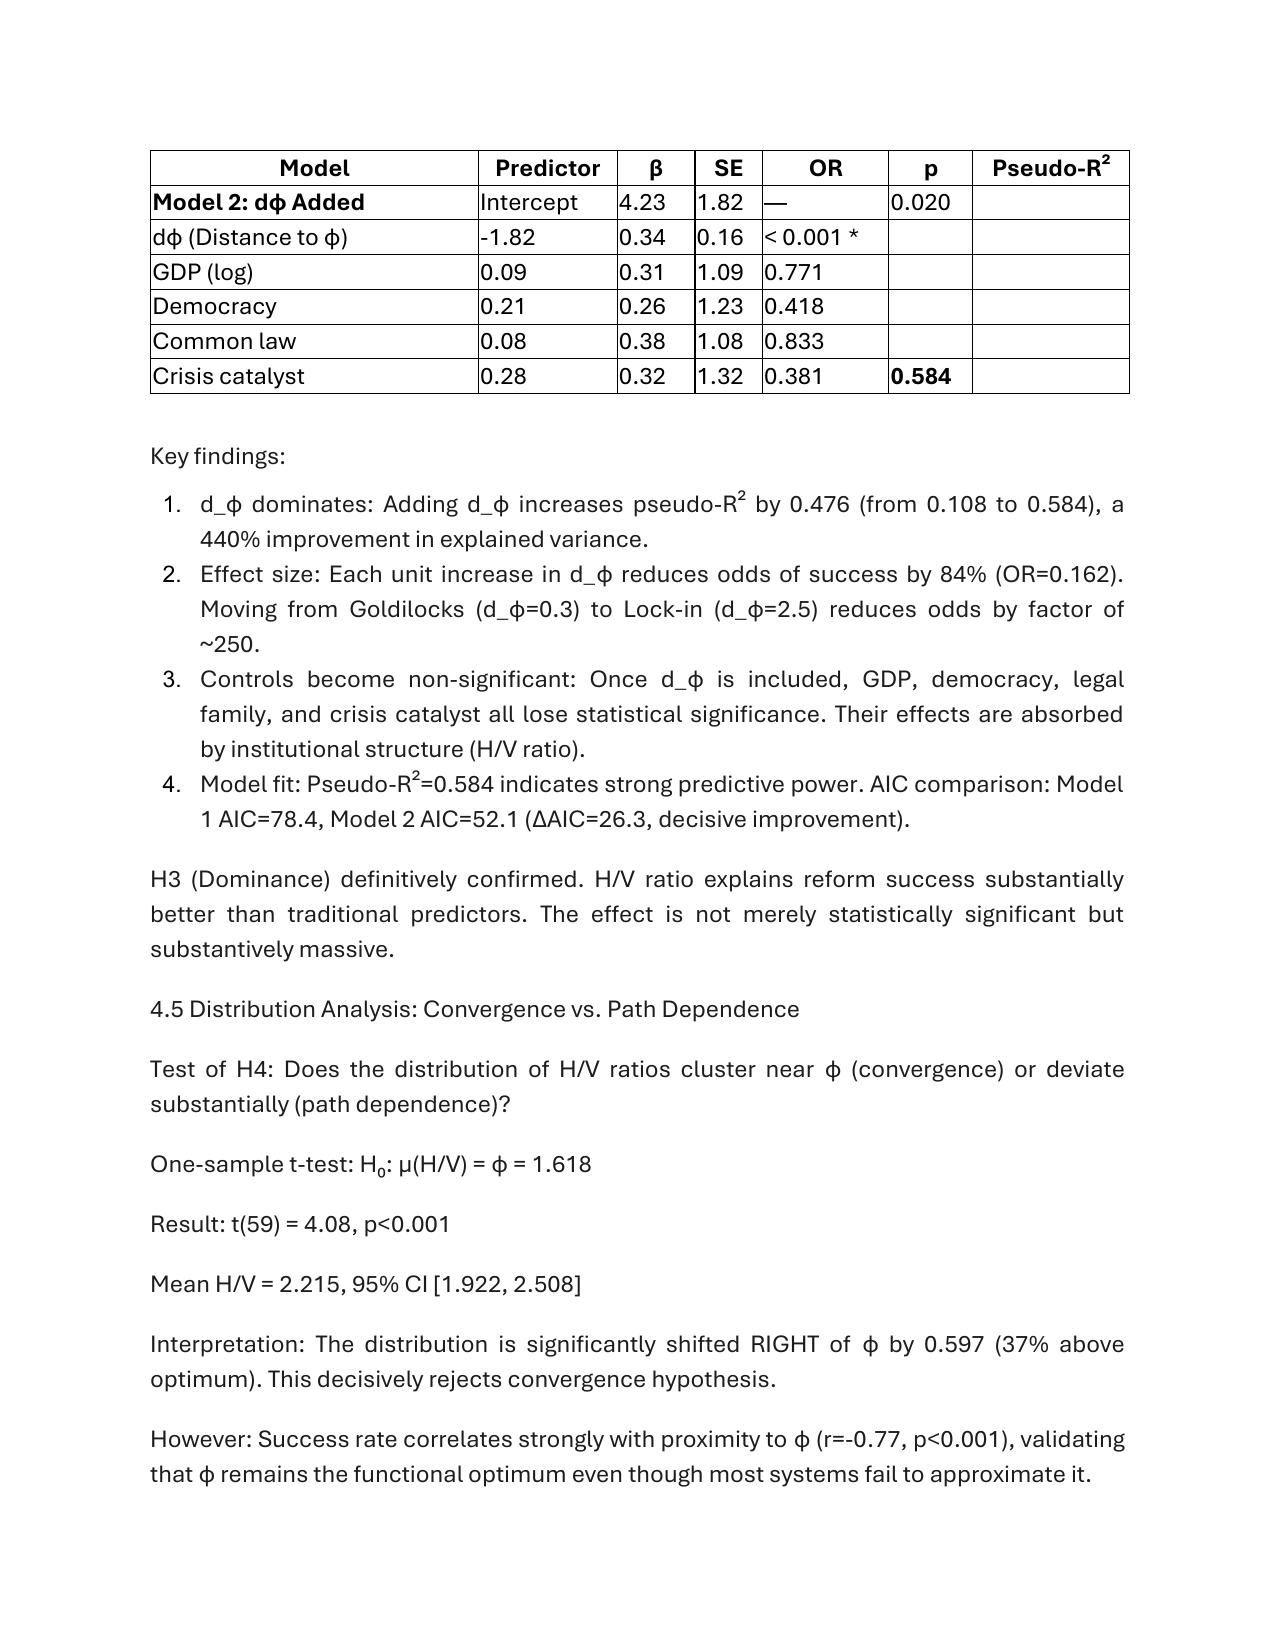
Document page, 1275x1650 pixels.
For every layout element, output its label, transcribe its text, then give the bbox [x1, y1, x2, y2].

table_cell [889, 255, 972, 289]
table_cell 1.82 [696, 186, 762, 219]
table_cell GDP (log) [151, 255, 478, 289]
table_header SE [696, 151, 762, 185]
table_cell Model 2: dφ Added [151, 186, 478, 219]
table_cell 1.23 [696, 290, 762, 323]
text However: Success rate correlates strongly with proximity to φ (r=-0.77, p<0.001), validating that φ remains the functional optimum even though most systems fail to approximate it. [150, 1424, 1125, 1489]
table_cell Common law [151, 325, 478, 358]
table_cell [889, 220, 972, 254]
table_cell Intercept [479, 186, 617, 219]
table_cell — [763, 186, 888, 219]
table_cell [889, 325, 972, 358]
list Controls become non-significant: Once d_φ is included, GDP, democracy, legal family, and crisis catalyst all lose statistical significance. Their effects are absorbed by institutional structure (H/V ratio). [162, 664, 1125, 764]
text Mean H/V = 2.215, 95% CI [1.922, 2.508] [150, 1269, 1125, 1299]
table_header Model [151, 151, 478, 185]
table_cell 0.418 [763, 290, 888, 323]
table_cell [973, 220, 1129, 254]
list Model fit: Pseudo-R²=0.584 indicates strong predictive power. AIC comparison: Model 1 AIC=78.4, Model 2 AIC=52.1 (ΔAIC=26.3, decisive improvement). [162, 769, 1125, 834]
table_cell -1.82 [479, 220, 617, 254]
text 4.5 Distribution Analysis: Convergence vs. Path Dependence [150, 994, 1125, 1024]
table_header Pseudo-R² [973, 151, 1129, 185]
table_cell [889, 290, 972, 323]
table_cell 0.584 [889, 359, 972, 393]
table_cell 0.31 [618, 255, 694, 289]
table_cell 1.09 [696, 255, 762, 289]
text Interpretation: The distribution is significantly shifted RIGHT of φ by 0.597 (37% above optimum). This decisively rejects convergence hypothesis. [150, 1329, 1125, 1394]
text Key findings: [150, 441, 1125, 472]
table_cell 4.23 [618, 186, 694, 219]
table_cell 0.09 [479, 255, 617, 289]
text H3 (Dominance) definitively confirmed. H/V ratio explains reform success substantially better than traditional predictors. The effect is not merely statistically significant but substantively massive. [150, 864, 1125, 964]
table_cell 0.21 [479, 290, 617, 323]
table_cell [973, 325, 1129, 358]
text One-sample t-test: H₀: μ(H/V) = φ = 1.618 [150, 1149, 1125, 1179]
table_cell [973, 359, 1129, 393]
table_cell 0.08 [479, 325, 617, 358]
table_cell 0.771 [763, 255, 888, 289]
table_cell dφ (Distance to φ) [151, 220, 478, 254]
table_cell 0.020 [889, 186, 972, 219]
table_cell 0.34 [618, 220, 694, 254]
table_cell 0.381 [763, 359, 888, 393]
table_header Predictor [479, 151, 617, 185]
table_header OR [763, 151, 888, 185]
table_cell < 0.001 * [763, 220, 888, 254]
text Test of H4: Does the distribution of H/V ratios cluster near φ (convergence) or deviate substantially (path dependence)? [150, 1054, 1125, 1119]
list Effect size: Each unit increase in d_φ reduces odds of success by 84% (OR=0.162). Moving from Goldilocks (d_φ=0.3) to Lock-in (d_φ=2.5) reduces odds by factor of ~250. [162, 559, 1125, 659]
table_cell [973, 290, 1129, 323]
table_cell 0.833 [763, 325, 888, 358]
table_cell 0.16 [696, 220, 762, 254]
table_cell 0.28 [479, 359, 617, 393]
table_cell 0.26 [618, 290, 694, 323]
table_cell 1.08 [696, 325, 762, 358]
table_cell Democracy [151, 290, 478, 323]
text Result: t(59) = 4.08, p<0.001 [150, 1209, 1125, 1239]
table_header p [889, 151, 972, 185]
table_cell 1.32 [696, 359, 762, 393]
table_cell [973, 255, 1129, 289]
table_header β [618, 151, 694, 185]
table_cell 0.32 [618, 359, 694, 393]
list d_φ dominates: Adding d_φ increases pseudo-R² by 0.476 (from 0.108 to 0.584), a 440% improvement in explained variance. [162, 489, 1125, 554]
table_cell 0.38 [618, 325, 694, 358]
table_cell [973, 186, 1129, 219]
table_cell Crisis catalyst [151, 359, 478, 393]
